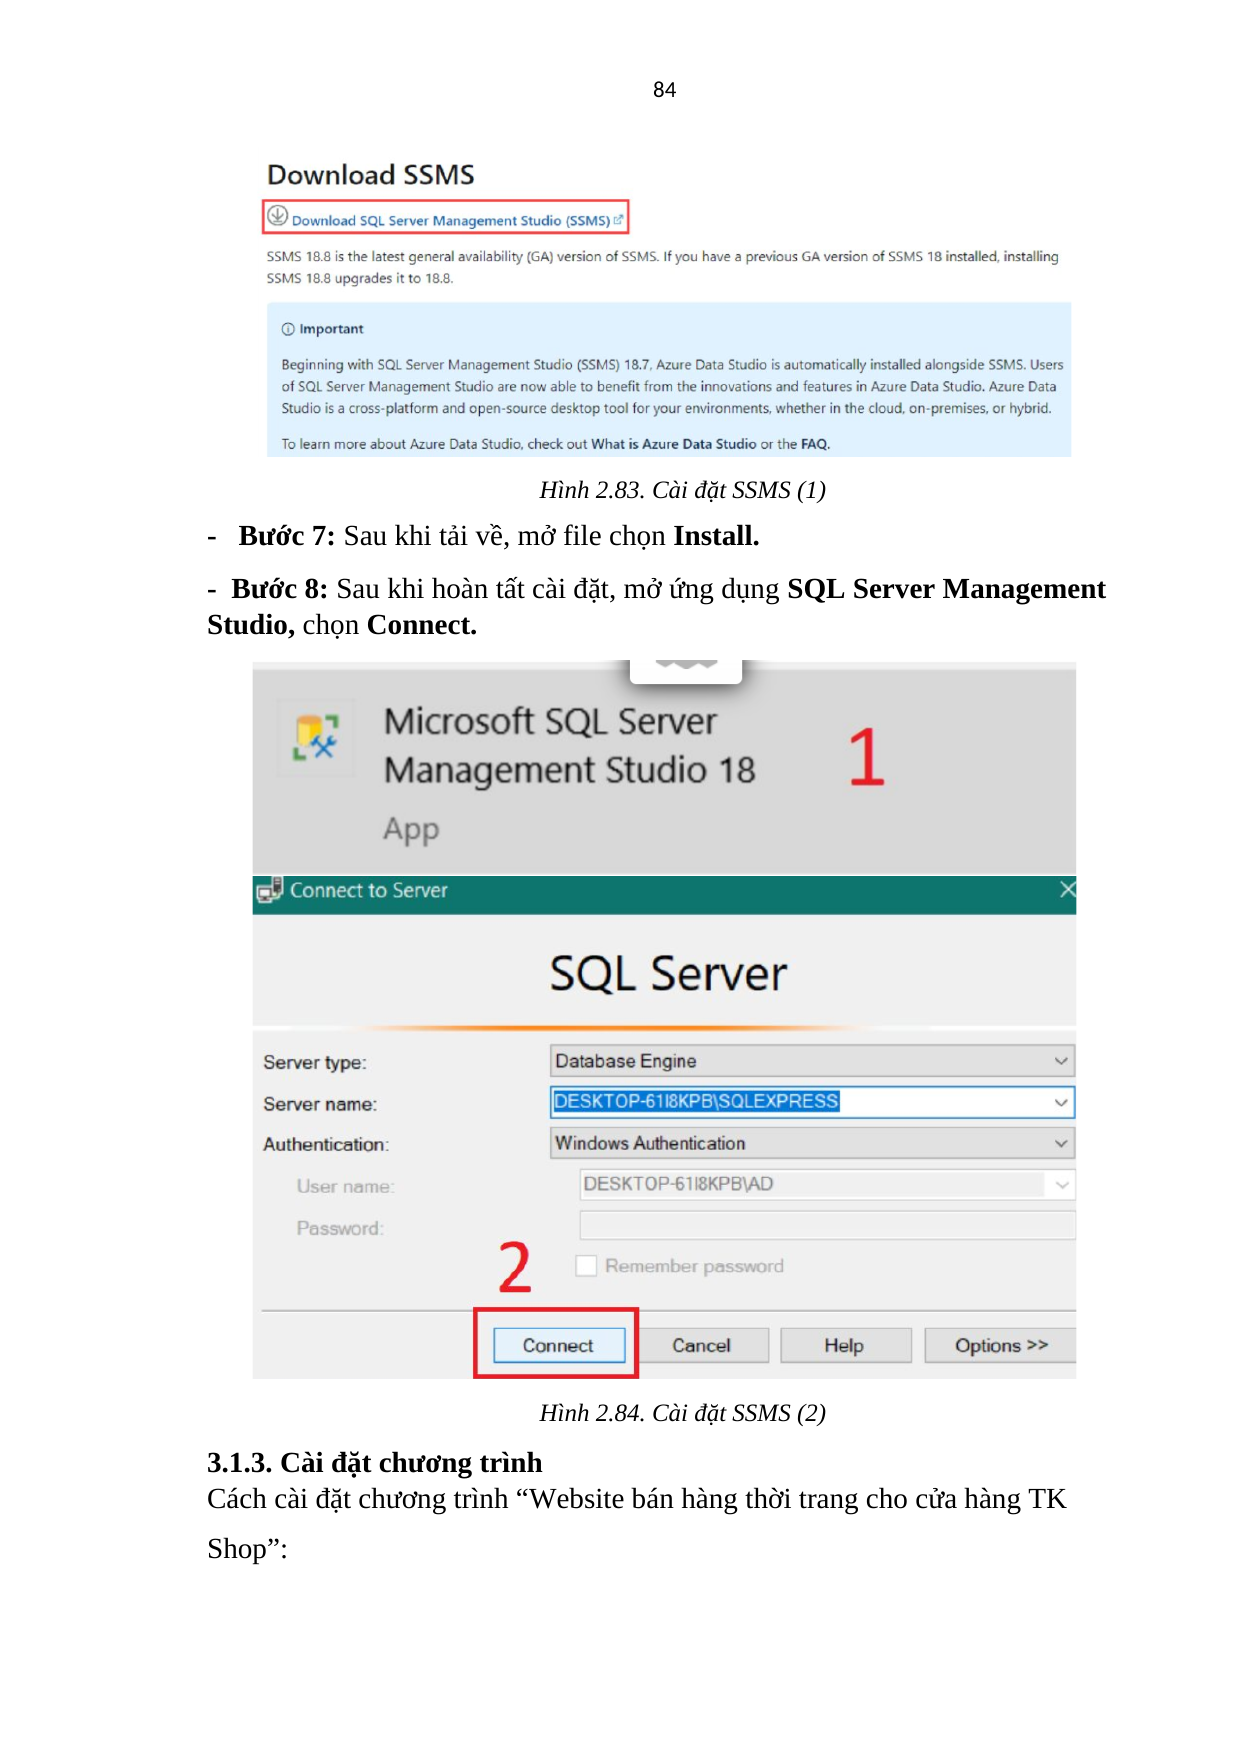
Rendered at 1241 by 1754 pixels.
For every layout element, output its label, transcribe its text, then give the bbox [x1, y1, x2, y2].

text Cách cài đặt chương trình “Website bán hàng thời trang cho cửa hàng TK Shop”: [207, 1481, 1122, 1565]
text Hình 2.84. Cài đặt SSMS (2) [246, 1398, 1122, 1426]
picture [252, 876, 1077, 1379]
text - Bước 7: Sau khi tải về, mở file chọn Install. [207, 518, 1122, 552]
text Hình 2.83. Cài đặt SSMS (1) [246, 475, 1122, 504]
picture [252, 660, 1077, 875]
subtitle 3.1.3. Cài đặt chương trình [207, 1445, 1122, 1478]
text - Bước 8: Sau khi hoàn tất cài đặt, mở ứng dụng SQL Server Management Studio, chọn Connect. [207, 571, 1122, 641]
picture [257, 147, 1072, 457]
